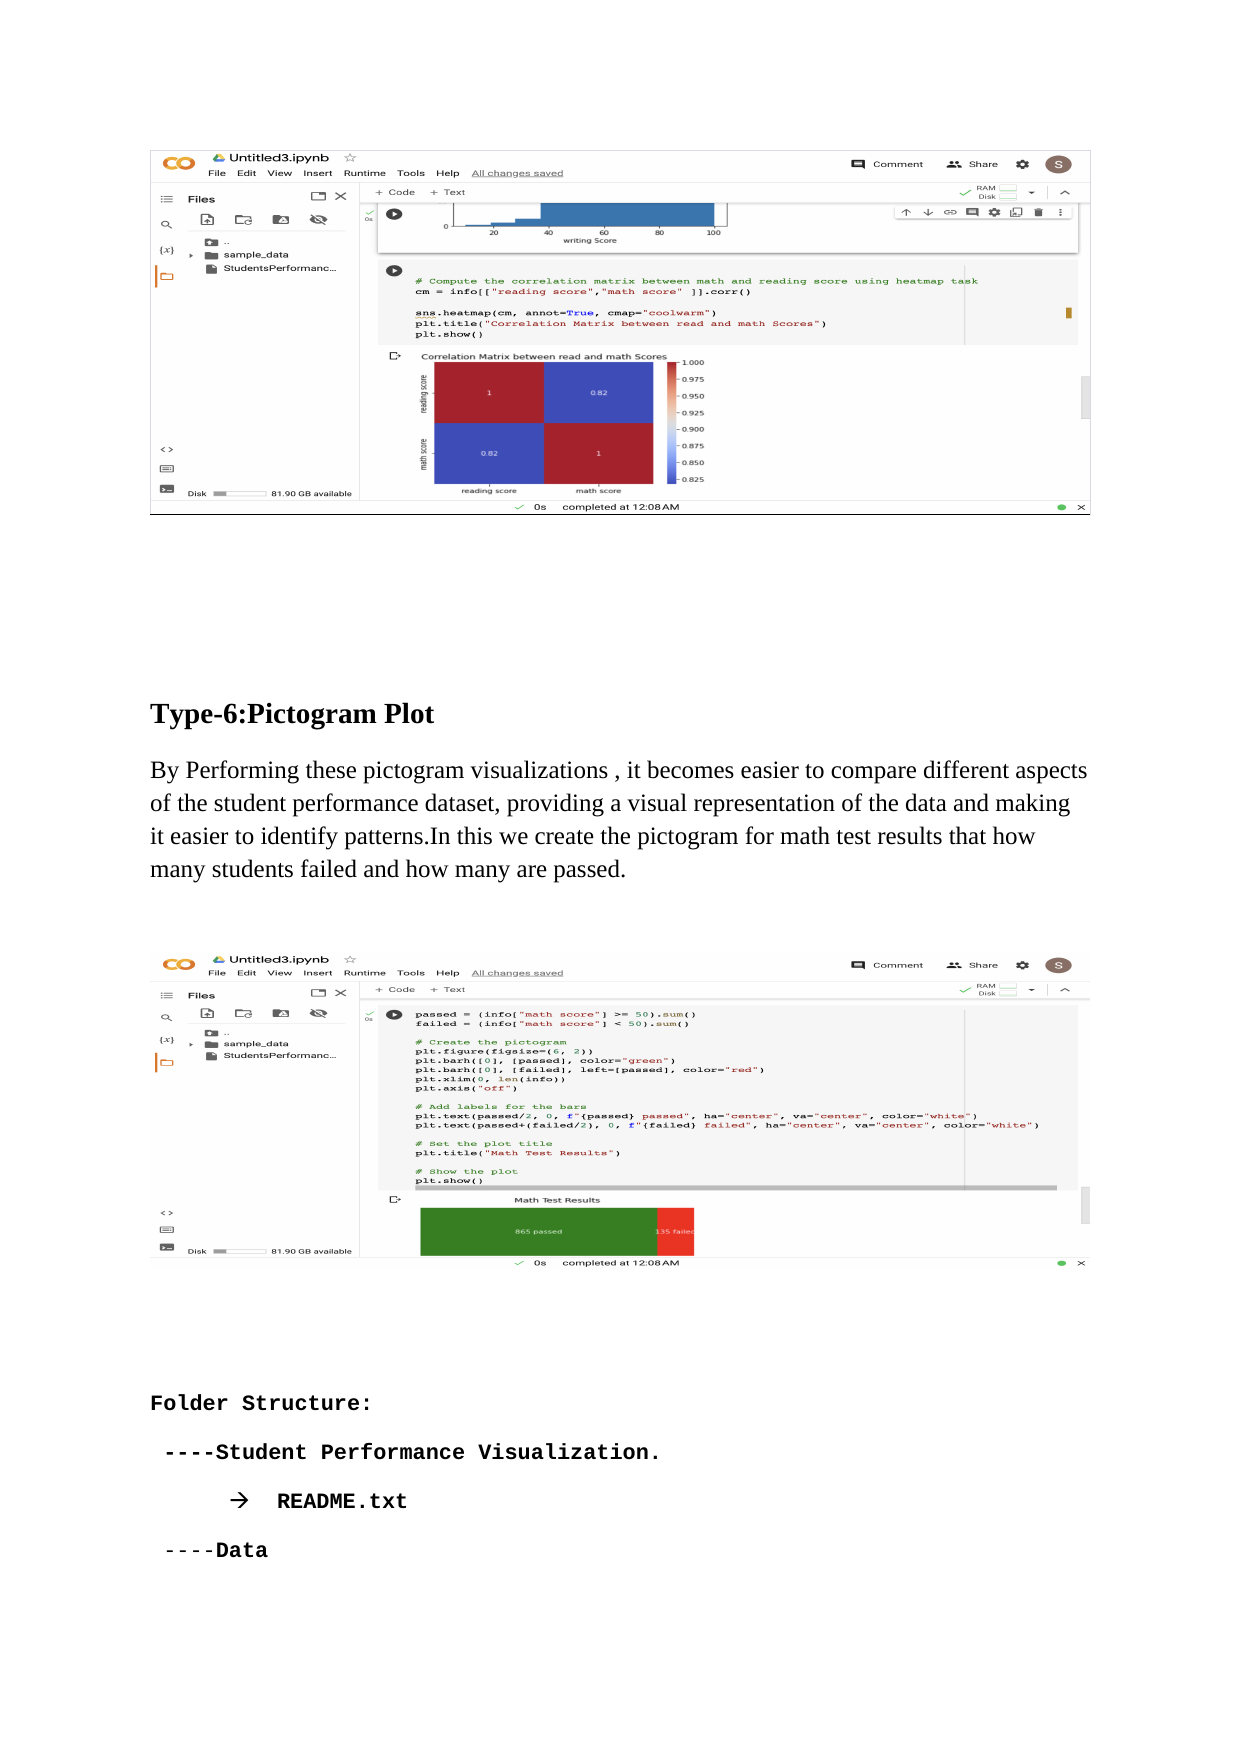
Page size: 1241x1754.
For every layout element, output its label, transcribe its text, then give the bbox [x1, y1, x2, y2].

text Type-6:Pictogram Plot [150, 696, 1090, 729]
text README.txt [150, 1490, 1090, 1515]
picture [151, 151, 1090, 514]
text By Performing these pictogram visualizations , it becomes easier to compare different aspects of the student performance dataset, providing a visual representation of the data and making it easier to identify patterns.In this we create the pictogram for math test results that how many students failed and how many are passed. [150, 755, 1090, 883]
text ----Data [150, 1539, 1090, 1564]
text Folder Structure: [150, 1392, 1090, 1416]
picture [150, 951, 1090, 1269]
text ----Student Performance Visualization. [150, 1441, 1090, 1466]
